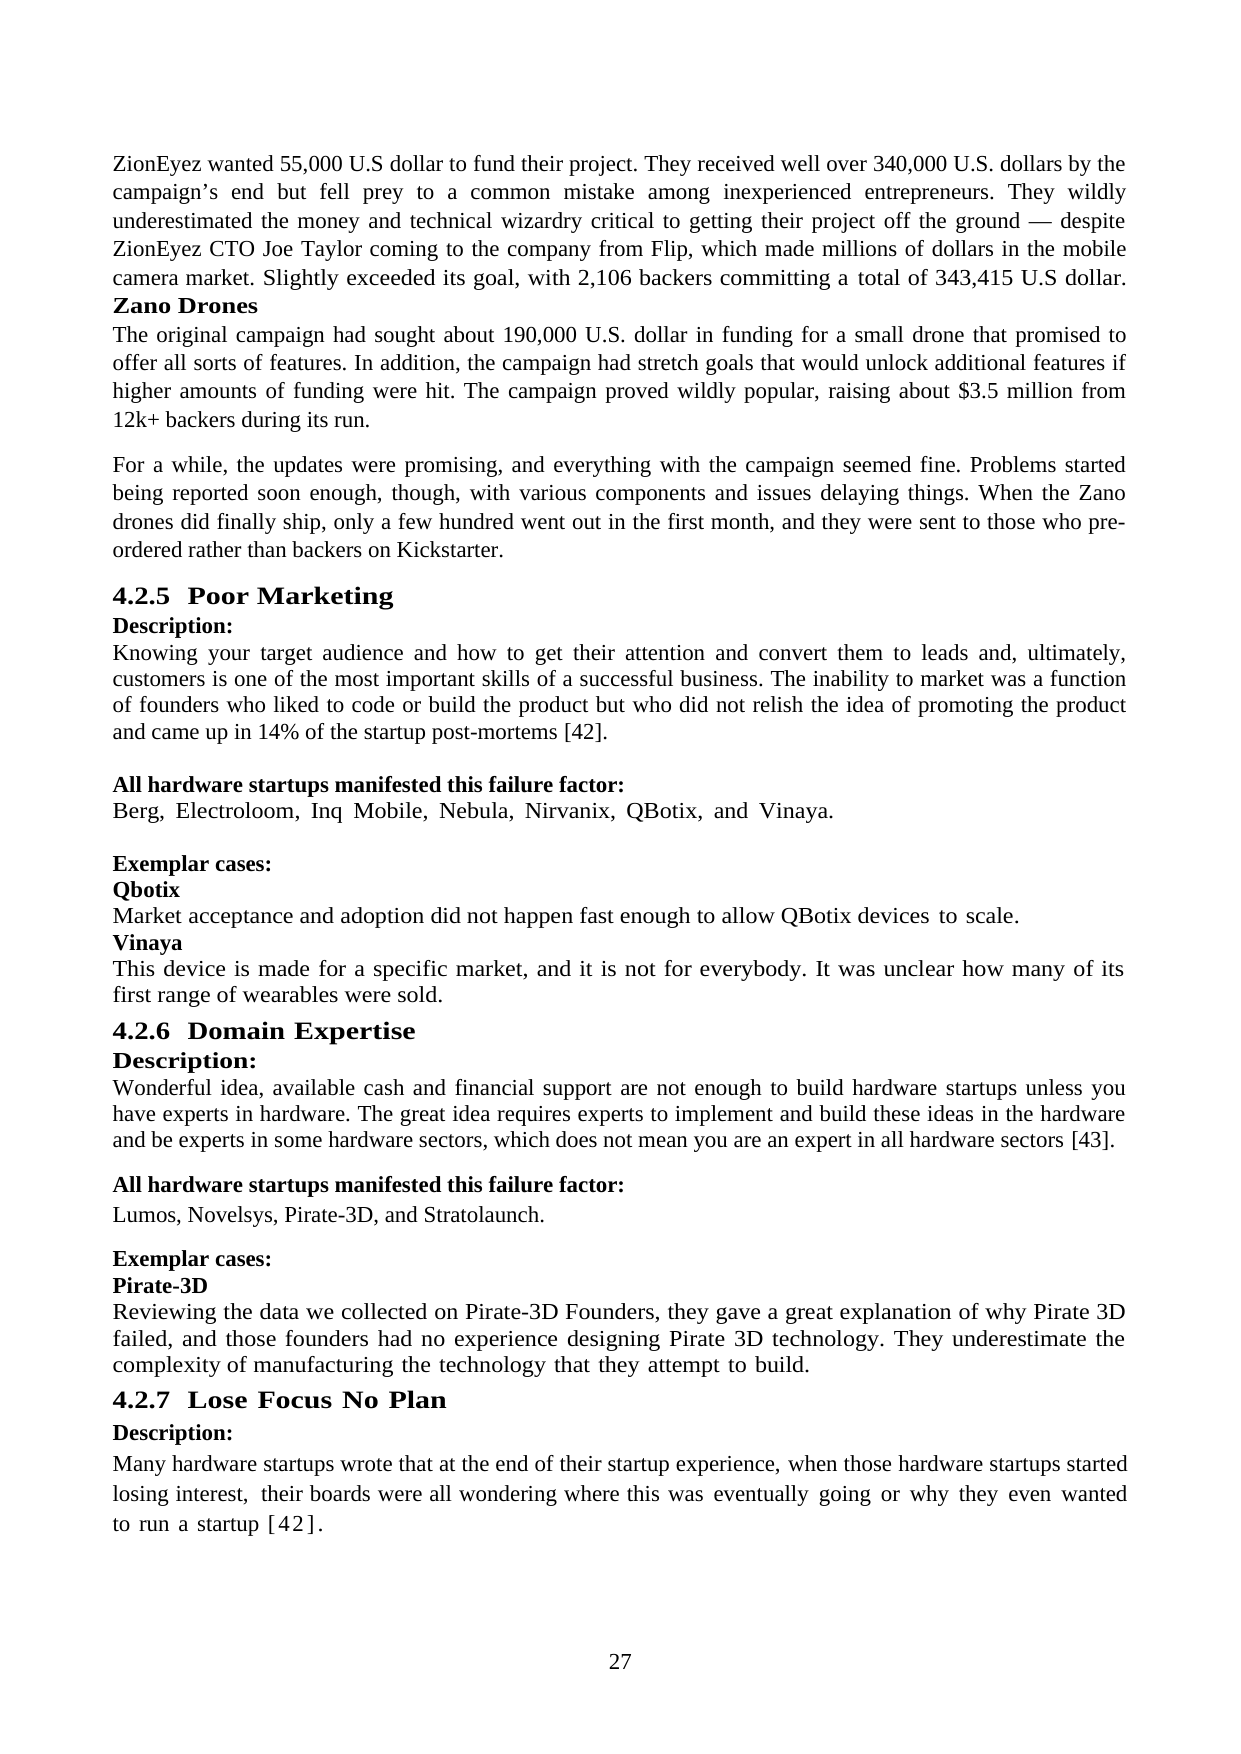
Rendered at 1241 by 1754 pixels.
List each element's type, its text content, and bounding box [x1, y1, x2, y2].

text Exemplar cases: Pirate-3D Reviewing the data we collected on Pirate-3D Founders, they gave a great explanation of why Pirate 3D failed, and those founders had no experience designing Pirate 3D technology. They underestimate the complexity of manufacturing the technology that they attempt to build. [112, 1246, 1128, 1377]
text ZionEyez wanted 55,000 U.S dollar to fund their project. They received well over 340,000 U.S. dollars by the campaign’s end but fell prey to a common mistake among inexperienced entrepreneurs. They wildly underestimated the money and technical wizardry critical to getting their project off the ground — despite ZionEyez CTO Joe Taylor coming to the company from Flip, which made millions of dollars in the mobile camera market. Slightly exceeded its goal, with 2,106 backers committing a total of 343,415 U.S dollar. Zano Drones The original campaign had sought about 190,000 U.S. dollar in funding for a small drone that promised to offer all sorts of features. In addition, the campaign had stretch goals that would unlock additional features if higher amounts of funding were hit. The campaign proved wildly popular, raising about $3.5 million from 12k+ backers during its run. [112, 150, 1128, 432]
text Description: Knowing your target audience and how to get their attention and convert them to leads and, ultimately, customers is one of the most important skills of a successful business. The inability to market was a function of founders who liked to code or build the product but who did not relish the idea of promoting the product and came up in 14% of the startup post-mortems [42]. All hardware startups manifested this failure factor: Berg, Electroloom, Inq Mobile, Nebula, Nirvanix, QBotix, and Vinaya. Exemplar cases: Qbotix Market acceptance and adoption did not happen fast enough to allow QBotix devices to scale. Vinaya This device is made for a specific market, and it is not for everybody. It was unclear how many of its first range of wearables were sold. [112, 612, 1128, 1008]
subtitle Lose Focus No Plan [112, 1386, 1128, 1414]
text All hardware startups manifested this failure factor: Lumos, Novelsys, Pirate-3D, and Stratolaunch. [112, 1168, 1128, 1229]
subtitle Domain Expertise [112, 1016, 1128, 1045]
text Description: Wonderful idea, available cash and financial support are not enough to build hardware startups unless you have experts in hardware. The great idea requires experts to implement and build these ideas in the hardware and be experts in some hardware sectors, which does not mean you are an expert in all hardware sectors . [112, 1047, 1128, 1153]
subtitle Poor Marketing [112, 581, 1128, 610]
text For a while, the updates were promising, and everything with the campaign seemed fine. Problems started being reported soon enough, though, with various components and issues delaying things. When the Zano drones did finally ship, only a few hundred went out in the first month, and they were sent to those who pre-ordered rather than backers on Kickstarter. [112, 451, 1128, 563]
text Description: Many hardware startups wrote that at the end of their startup experience, when those hardware startups started losing interest, their boards were all wondering where this was eventually going or why they even wanted to run a startup [42]. [112, 1417, 1128, 1538]
